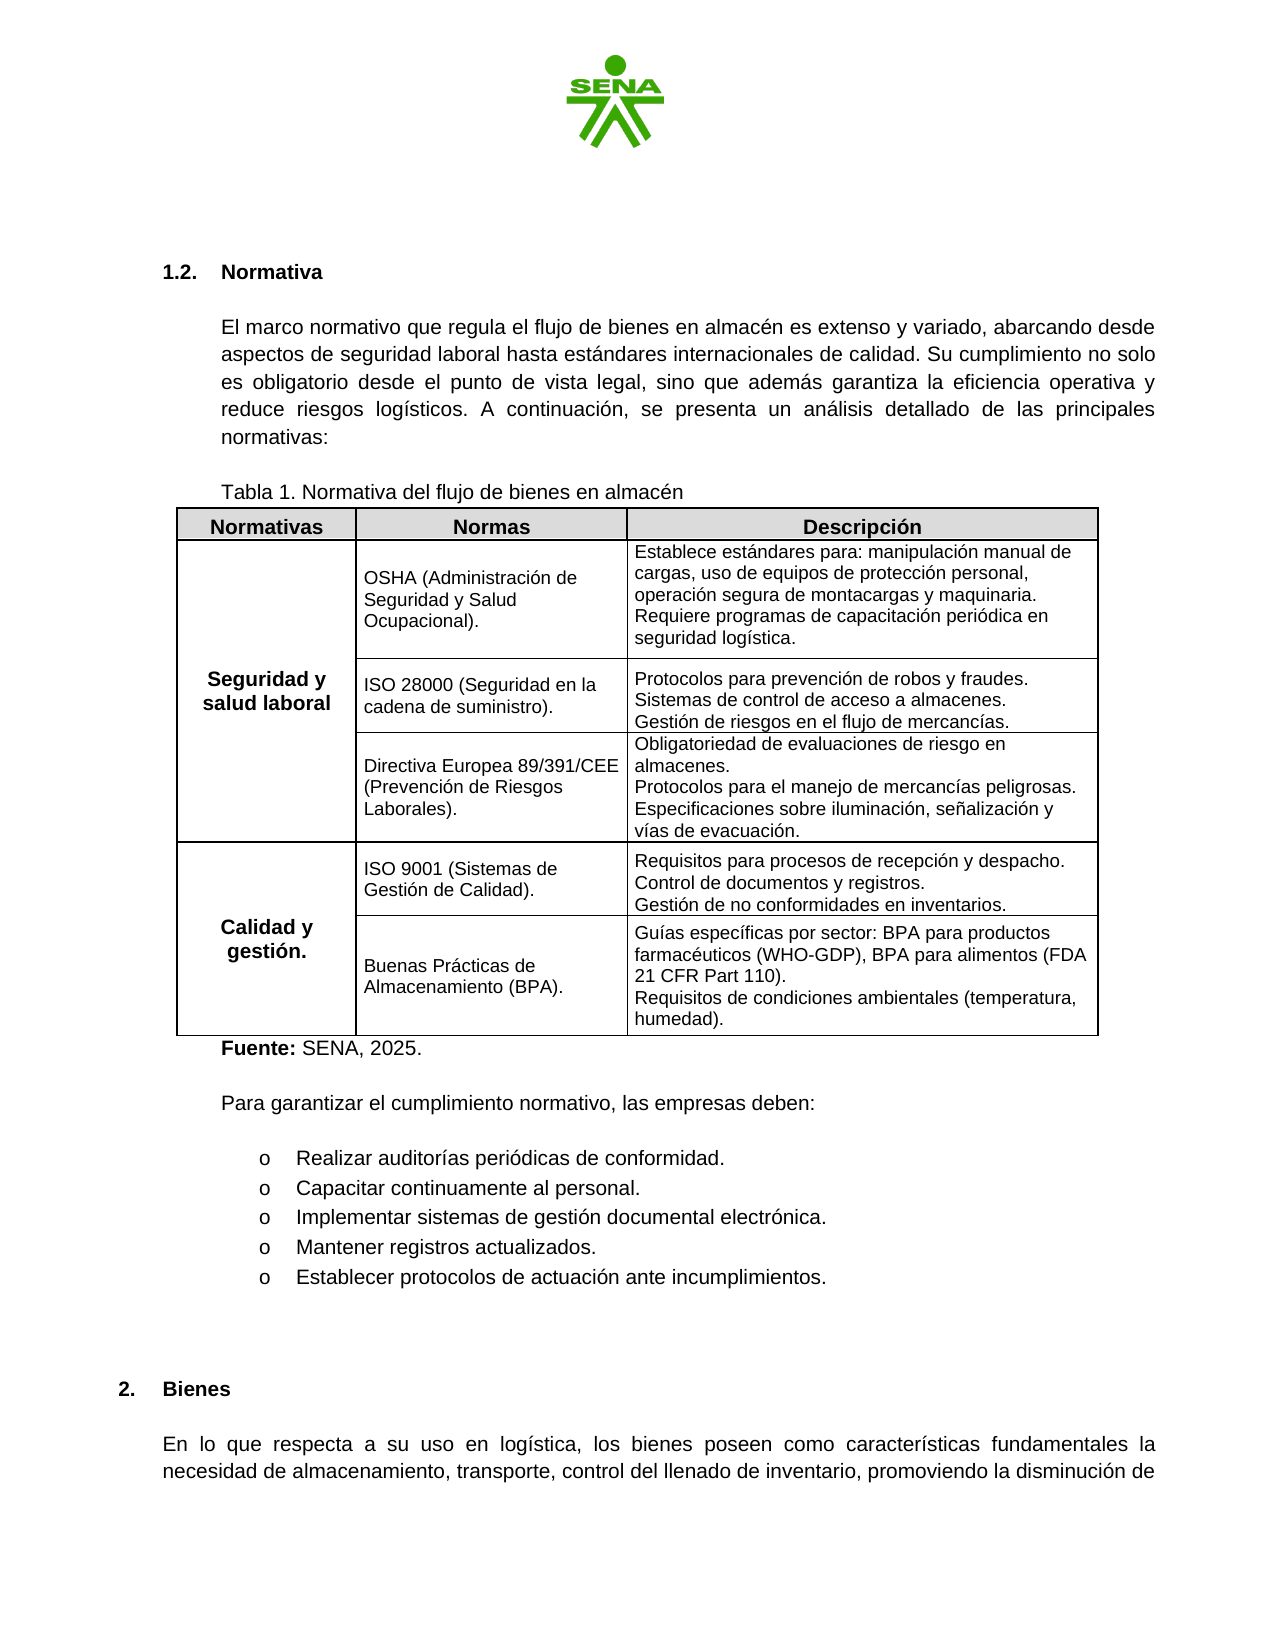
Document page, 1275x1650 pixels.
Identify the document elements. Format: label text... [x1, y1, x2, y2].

list Mantener registros actualizados. [258, 1235, 1157, 1261]
table_cell Seguridad y salud laboral [178, 541, 355, 841]
table_cell Protocolos para prevención de robos y fraudes. Sistemas de control de acceso a almacenes. Gestión de riesgos en el flujo de mercancías. [628, 659, 1097, 732]
table_cell Buenas Prácticas de Almacenamiento (BPA). [357, 916, 627, 1035]
table_cell ISO 9001 (Sistemas de Gestión de Calidad). [357, 843, 627, 915]
list Para garantizar el cumplimiento normativo, las empresas deben: [221, 1091, 1157, 1115]
table_header Normativas [178, 509, 355, 538]
table_cell Guías específicas por sector: BPA para productos farmacéuticos (WHO-GDP), BPA para alimentos (FDA 21 CFR Part 110). Requisitos de condiciones ambientales (temperatura, humedad). [628, 916, 1097, 1035]
list Bienes [118, 1377, 1157, 1401]
list Capacitar continuamente al personal. [258, 1176, 1157, 1201]
picture [566, 55, 664, 148]
table_cell OSHA (Administración de Seguridad y Salud Ocupacional). [357, 541, 627, 658]
list Realizar auditorías periódicas de conformidad. [258, 1146, 1157, 1172]
table_cell Establece estándares para: manipulación manual de cargas, uso de equipos de protección personal, operación segura de montacargas y maquinaria. Requiere programas de capacitación periódica en seguridad logística. [628, 541, 1097, 658]
list Normativa [162, 260, 1157, 284]
table_header Descripción [628, 509, 1097, 538]
table_header Normas [357, 509, 626, 538]
table_cell ISO 28000 (Seguridad en la cadena de suministro). [357, 659, 627, 732]
list El marco normativo que regula el flujo de bienes en almacén es extenso y variado, abarcando desde aspectos de seguridad laboral hasta estándares internacionales de calidad. Su cumplimiento no solo es obligatorio desde el punto de vista legal, sino que además garantiza la eficiencia operativa y reduce riesgos logísticos. A continuación, se presenta un análisis detallado de las principales normativas: [221, 315, 1157, 449]
list Implementar sistemas de gestión documental electrónica. [258, 1205, 1157, 1231]
table_cell Requisitos para procesos de recepción y despacho. Control de documentos y registros. Gestión de no conformidades en inventarios. [628, 843, 1097, 915]
table_cell Obligatoriedad de evaluaciones de riesgo en almacenes. Protocolos para el manejo de mercancías peligrosas. Especificaciones sobre iluminación, señalización y vías de evacuación. [628, 733, 1097, 841]
list Fuente: SENA, 2025. [221, 1036, 1157, 1060]
table_cell Directiva Europea 89/391/CEE (Prevención de Riesgos Laborales). [357, 733, 627, 841]
list Tabla 1. Normativa del flujo de bienes en almacén [221, 480, 1157, 504]
table_cell Calidad y gestión. [178, 843, 355, 1035]
list Establecer protocolos de actuación ante incumplimientos. [258, 1264, 1157, 1290]
